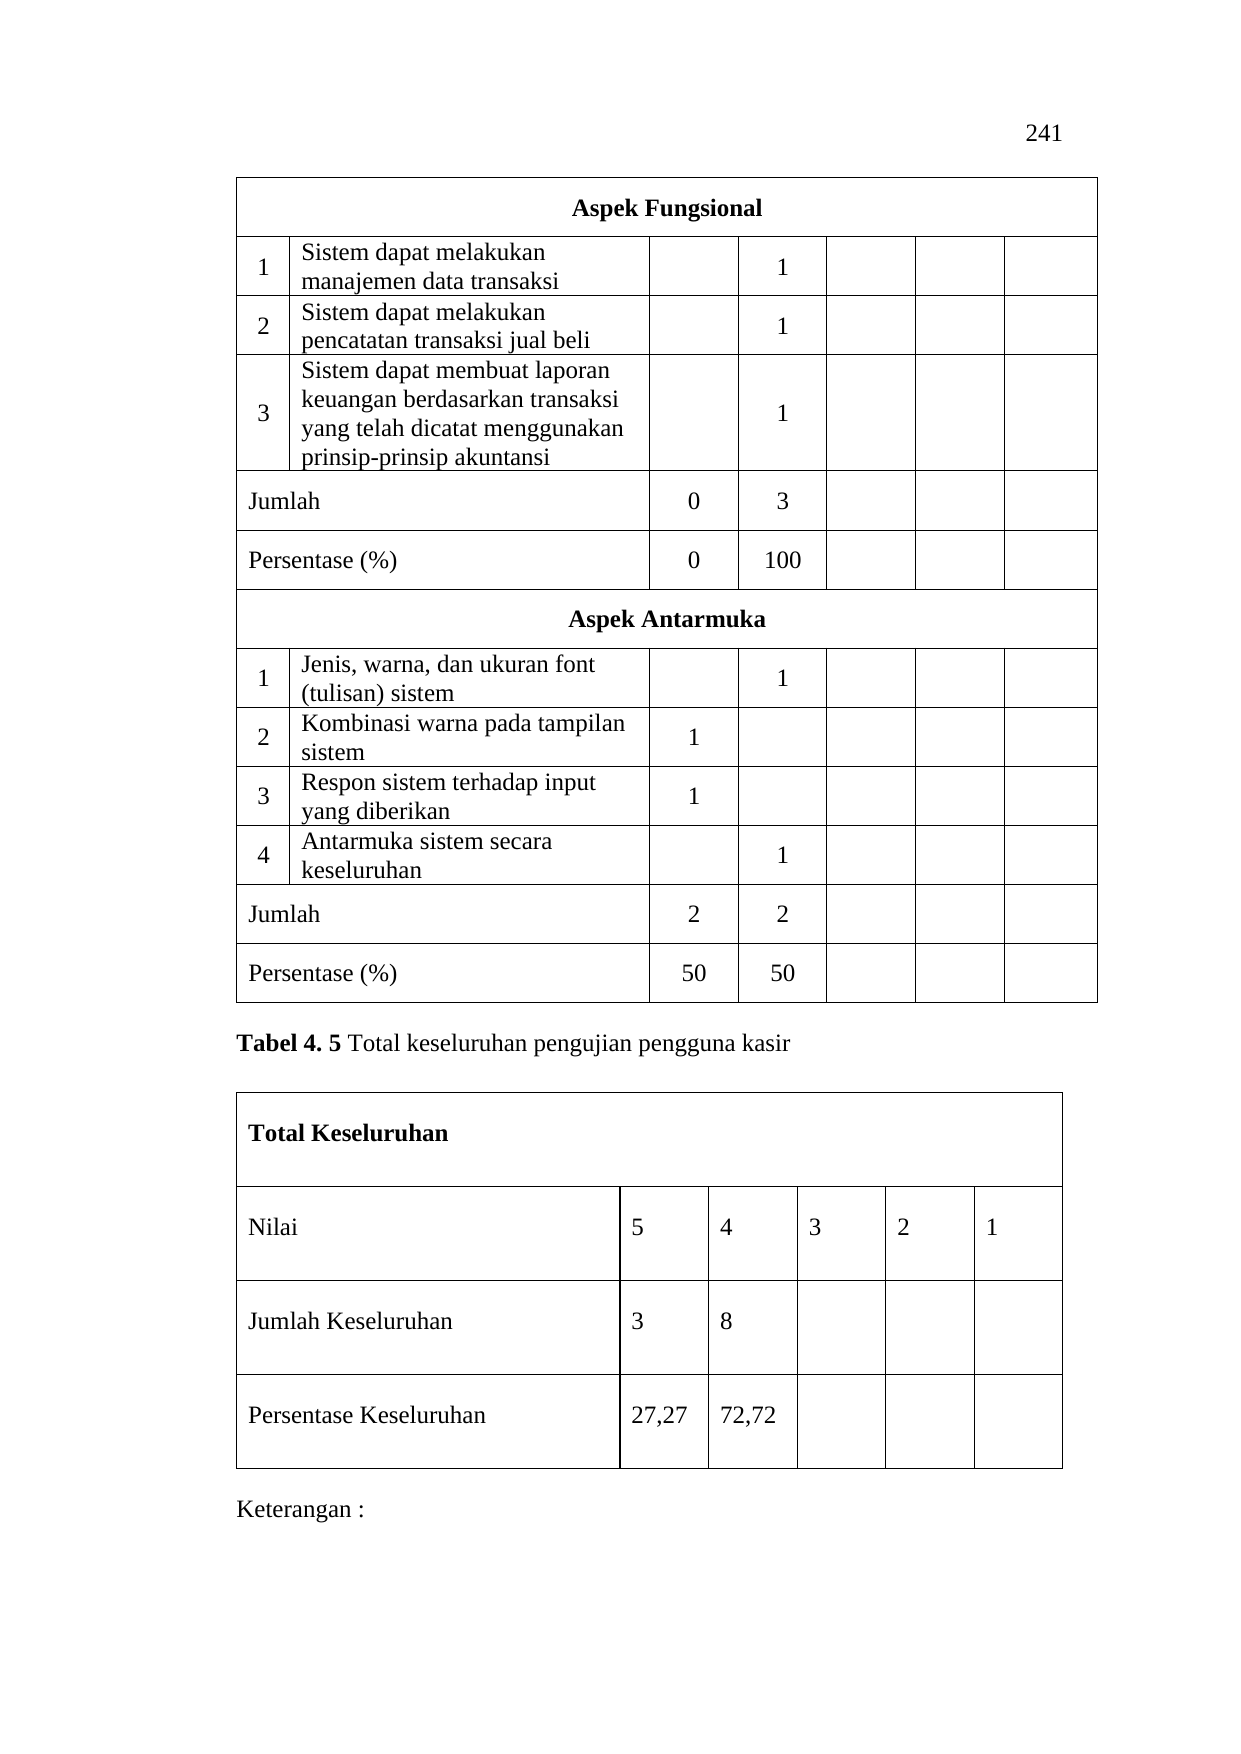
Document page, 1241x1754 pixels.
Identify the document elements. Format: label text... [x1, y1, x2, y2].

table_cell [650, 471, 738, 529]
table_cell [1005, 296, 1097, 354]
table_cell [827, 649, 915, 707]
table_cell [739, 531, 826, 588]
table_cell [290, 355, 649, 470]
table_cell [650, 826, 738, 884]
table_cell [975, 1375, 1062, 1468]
text Tabel 4. 5 Total keseluruhan pengujian pengguna kasir [236, 1028, 1063, 1057]
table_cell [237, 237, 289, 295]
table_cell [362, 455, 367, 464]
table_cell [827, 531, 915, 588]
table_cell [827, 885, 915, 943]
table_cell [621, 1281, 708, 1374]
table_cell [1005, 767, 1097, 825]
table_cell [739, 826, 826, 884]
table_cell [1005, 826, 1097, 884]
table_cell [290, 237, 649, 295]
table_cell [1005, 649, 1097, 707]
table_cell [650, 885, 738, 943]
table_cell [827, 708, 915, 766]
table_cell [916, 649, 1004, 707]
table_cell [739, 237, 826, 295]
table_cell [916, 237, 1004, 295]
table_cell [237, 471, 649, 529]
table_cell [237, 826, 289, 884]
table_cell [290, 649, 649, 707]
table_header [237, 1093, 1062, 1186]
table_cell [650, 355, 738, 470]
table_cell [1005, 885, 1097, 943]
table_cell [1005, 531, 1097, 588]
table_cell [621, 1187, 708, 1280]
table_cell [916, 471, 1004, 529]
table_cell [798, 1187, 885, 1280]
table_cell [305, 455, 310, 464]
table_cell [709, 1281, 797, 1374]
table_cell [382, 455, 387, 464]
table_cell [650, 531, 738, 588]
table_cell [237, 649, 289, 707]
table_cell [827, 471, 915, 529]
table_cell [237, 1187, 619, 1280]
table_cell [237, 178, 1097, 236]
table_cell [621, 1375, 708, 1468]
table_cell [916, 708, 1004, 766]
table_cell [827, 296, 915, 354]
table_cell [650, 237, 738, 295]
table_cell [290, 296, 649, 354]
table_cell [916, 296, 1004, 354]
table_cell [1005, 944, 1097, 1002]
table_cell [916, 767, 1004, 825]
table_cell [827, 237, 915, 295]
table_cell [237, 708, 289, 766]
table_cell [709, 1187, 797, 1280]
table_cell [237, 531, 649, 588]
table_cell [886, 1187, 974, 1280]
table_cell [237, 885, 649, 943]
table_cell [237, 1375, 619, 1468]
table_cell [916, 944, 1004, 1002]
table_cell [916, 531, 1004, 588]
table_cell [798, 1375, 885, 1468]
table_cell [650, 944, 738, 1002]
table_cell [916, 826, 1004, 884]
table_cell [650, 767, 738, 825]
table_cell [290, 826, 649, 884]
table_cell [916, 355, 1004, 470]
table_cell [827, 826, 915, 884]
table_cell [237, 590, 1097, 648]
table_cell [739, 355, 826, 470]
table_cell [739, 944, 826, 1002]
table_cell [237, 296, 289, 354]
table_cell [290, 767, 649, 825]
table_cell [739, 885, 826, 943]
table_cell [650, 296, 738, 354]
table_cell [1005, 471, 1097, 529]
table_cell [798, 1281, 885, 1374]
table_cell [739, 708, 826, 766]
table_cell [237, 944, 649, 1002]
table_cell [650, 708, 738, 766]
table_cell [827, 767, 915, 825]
text Keterangan : [236, 1494, 1063, 1523]
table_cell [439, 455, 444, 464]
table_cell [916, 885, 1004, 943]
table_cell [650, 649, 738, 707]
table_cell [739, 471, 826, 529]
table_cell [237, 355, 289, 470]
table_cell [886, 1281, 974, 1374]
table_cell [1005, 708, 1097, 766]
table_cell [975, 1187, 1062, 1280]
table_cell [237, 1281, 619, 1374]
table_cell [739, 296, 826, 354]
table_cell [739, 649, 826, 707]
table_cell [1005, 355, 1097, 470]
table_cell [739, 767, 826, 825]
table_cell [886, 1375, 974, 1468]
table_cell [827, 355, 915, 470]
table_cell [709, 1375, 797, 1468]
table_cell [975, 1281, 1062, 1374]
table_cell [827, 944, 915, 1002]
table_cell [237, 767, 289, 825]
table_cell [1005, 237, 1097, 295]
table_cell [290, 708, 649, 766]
